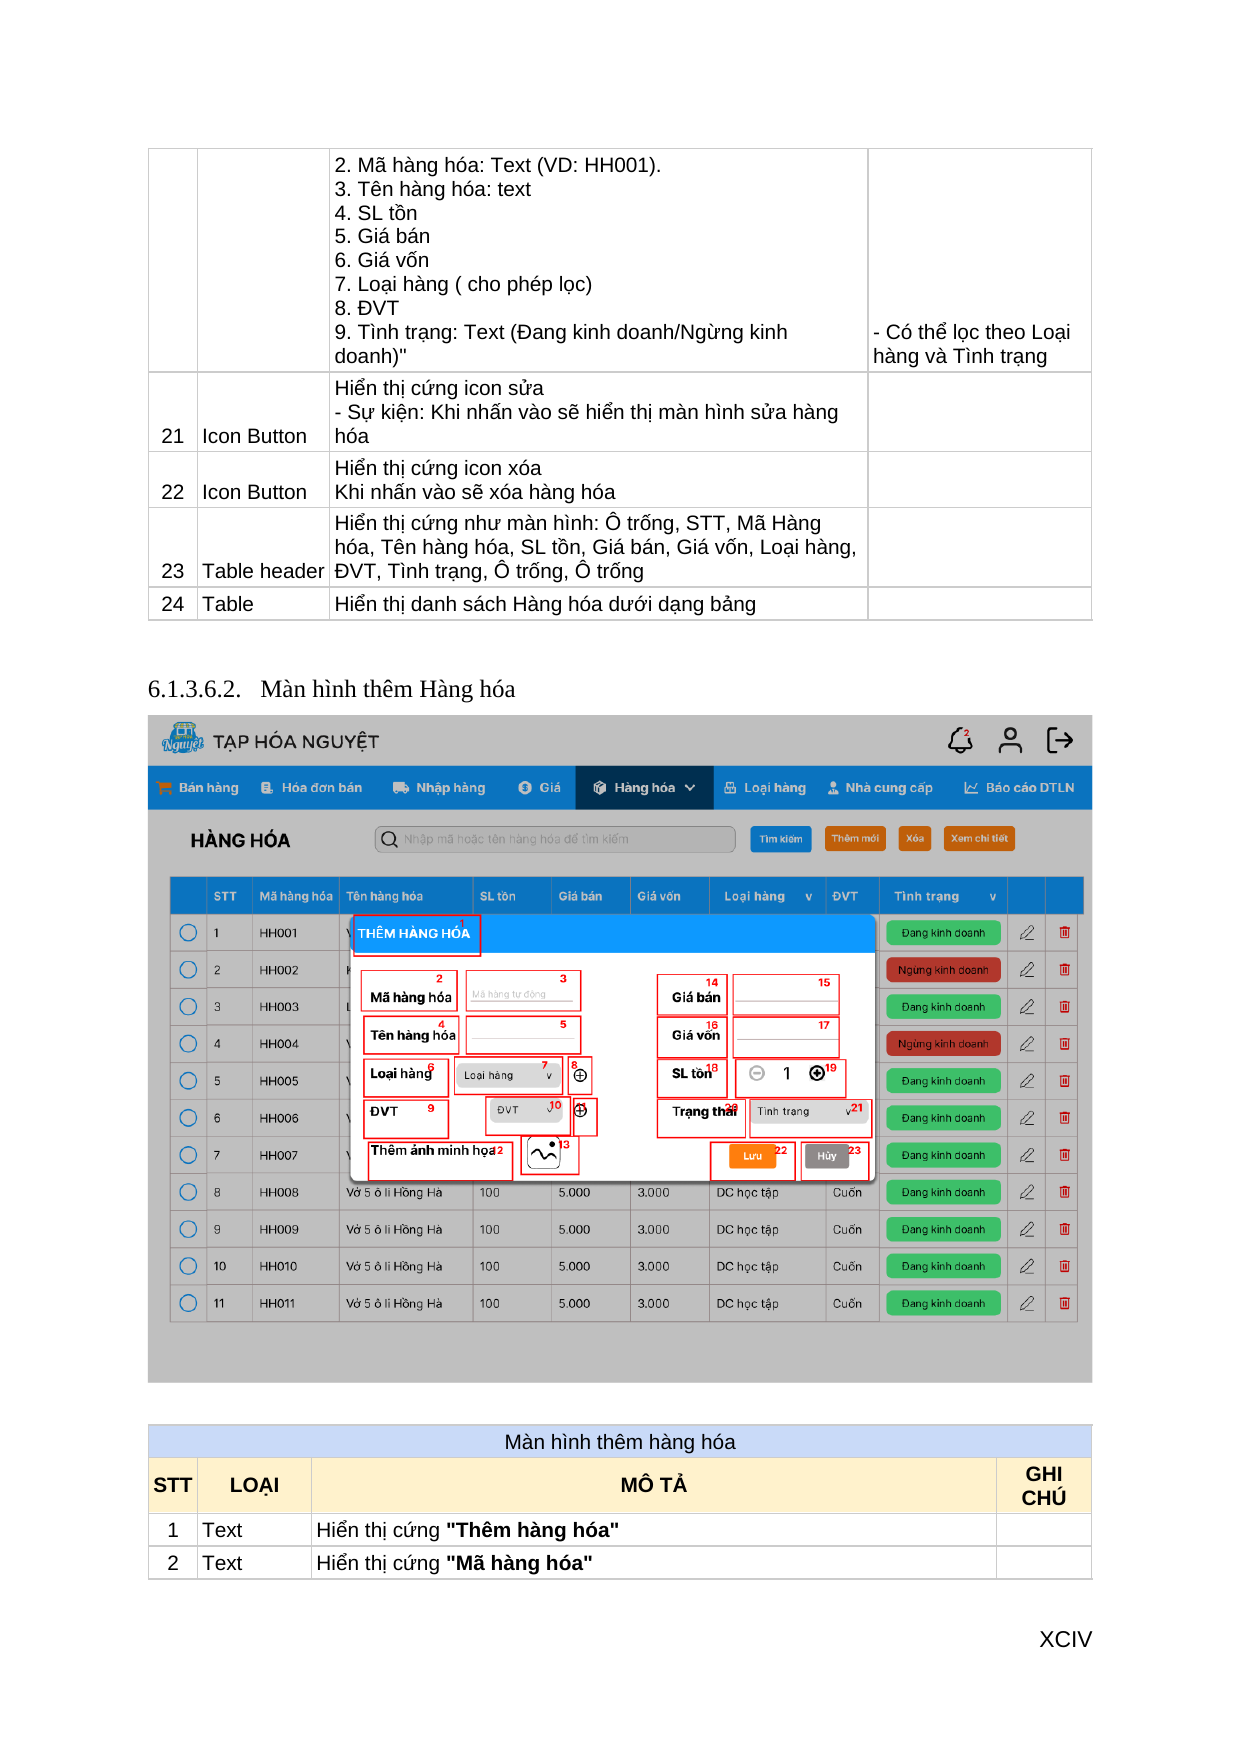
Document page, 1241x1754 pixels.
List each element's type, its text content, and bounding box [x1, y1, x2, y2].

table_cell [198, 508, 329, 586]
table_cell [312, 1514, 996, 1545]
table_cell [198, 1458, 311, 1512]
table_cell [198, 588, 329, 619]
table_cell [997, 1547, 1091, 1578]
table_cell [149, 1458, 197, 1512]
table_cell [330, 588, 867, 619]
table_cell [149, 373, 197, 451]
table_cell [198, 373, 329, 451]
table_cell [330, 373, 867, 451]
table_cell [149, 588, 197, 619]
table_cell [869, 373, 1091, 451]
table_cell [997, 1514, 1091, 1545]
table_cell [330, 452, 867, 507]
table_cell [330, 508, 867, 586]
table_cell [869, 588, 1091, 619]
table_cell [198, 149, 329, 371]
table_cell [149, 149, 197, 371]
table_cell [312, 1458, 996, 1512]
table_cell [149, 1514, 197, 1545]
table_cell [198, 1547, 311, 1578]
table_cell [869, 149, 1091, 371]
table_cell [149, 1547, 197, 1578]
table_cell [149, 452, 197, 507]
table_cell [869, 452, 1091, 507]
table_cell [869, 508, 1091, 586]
list Màn hình thêm Hàng hóa [148, 674, 1092, 703]
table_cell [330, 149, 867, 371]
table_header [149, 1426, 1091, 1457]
picture [147, 715, 1093, 1383]
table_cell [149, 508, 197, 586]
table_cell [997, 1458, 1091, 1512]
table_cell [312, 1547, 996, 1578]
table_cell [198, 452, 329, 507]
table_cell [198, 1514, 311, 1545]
